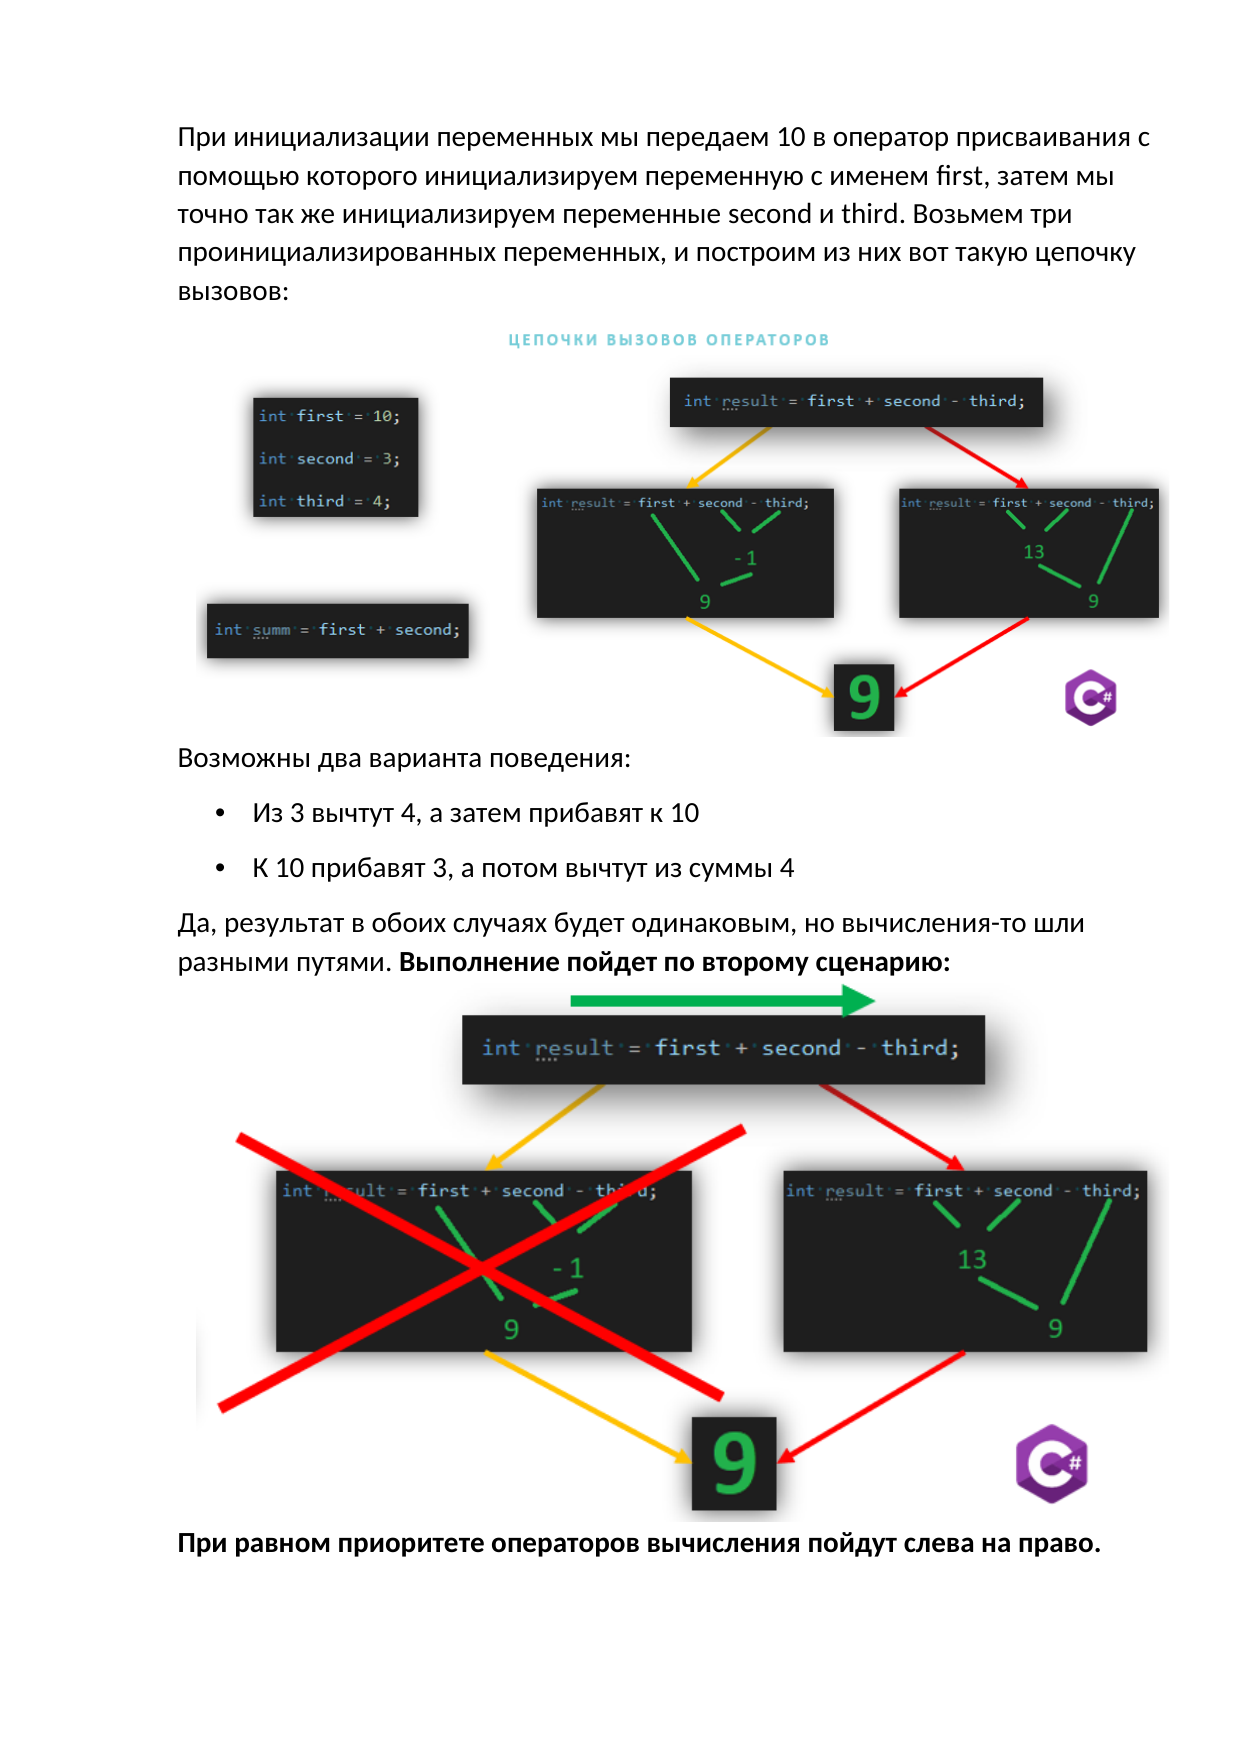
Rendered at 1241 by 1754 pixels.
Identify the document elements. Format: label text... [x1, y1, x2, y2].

list К 10 прибавят 3, а потом вычтут из суммы 4 [215, 849, 1152, 885]
text При инициализации переменных мы передаем 10 в оператор присваивания с помощью которого инициализируем переменную с именем first, затем мы точно так же инициализируем переменные second и third. Возьмем три проинициализированных переменных, и построим из них вот такую цепочку вызовов:Возможны два варианта поведения: [177, 118, 1152, 775]
list Из 3 вычтут 4, а затем прибавят к 10 [215, 794, 1152, 830]
text Да, результат в обоих случаях будет одинаковым, но вычисления-то шли разными путями. Выполнение пойдет по второму сценарию:При равном приоритете операторов вычисления пойдут слева на право. [177, 904, 1152, 1560]
